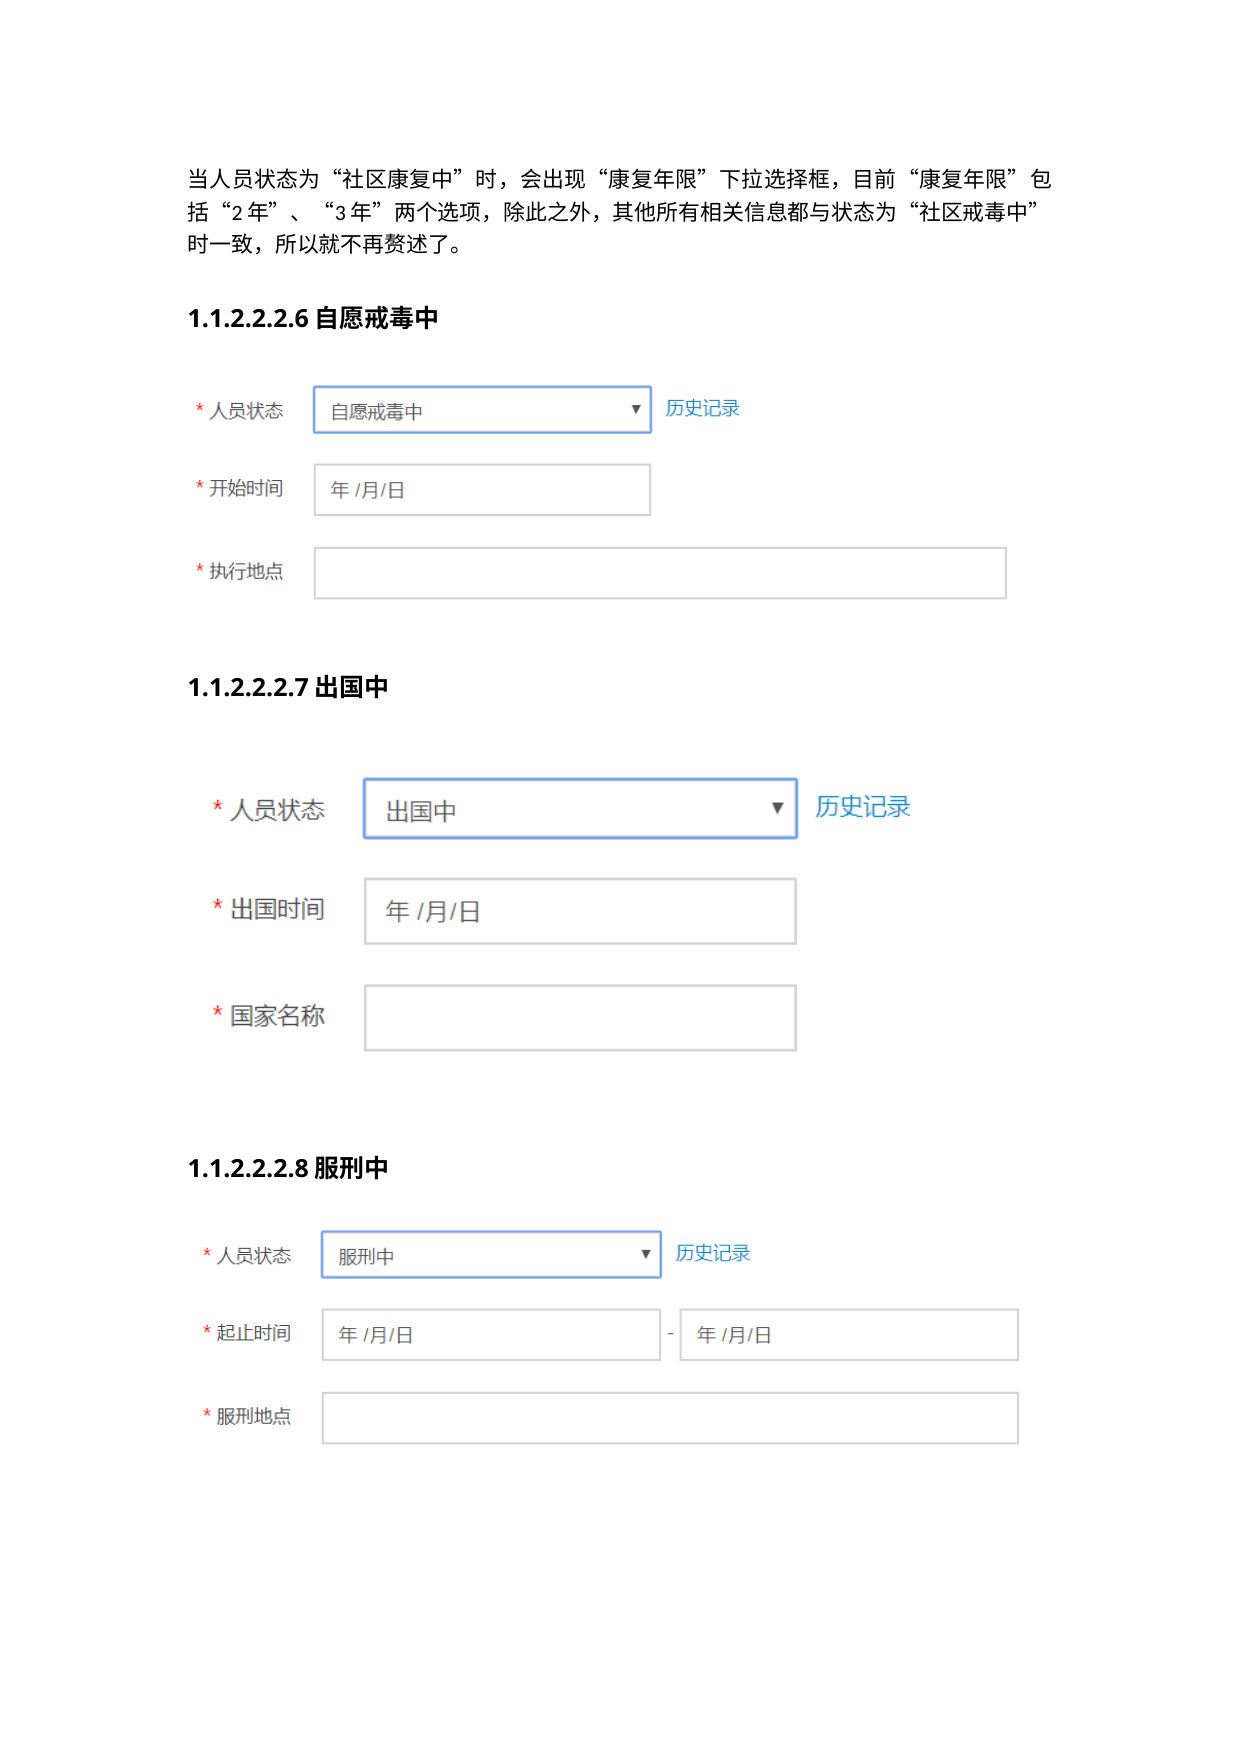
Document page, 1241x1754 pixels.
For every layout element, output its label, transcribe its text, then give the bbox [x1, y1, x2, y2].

picture [187, 1217, 1053, 1468]
picture [187, 368, 1053, 623]
subtitle 1.1.2.2.2.6自愿戒毒中 [187, 284, 1053, 349]
text 当人员状态为“社区康复中”时，会出现“康复年限”下拉选择框，目前“康复年限”包括“2年”、“3年”两个选项，除此之外，其他所有相关信息都与状态为“社区戒毒中”时一致，所以就不再赘述了。 [187, 162, 1053, 259]
subtitle 1.1.2.2.2.8服刑中 [187, 1082, 1053, 1199]
picture [187, 755, 1053, 1082]
subtitle 1.1.2.2.2.7出国中 [187, 653, 1053, 718]
